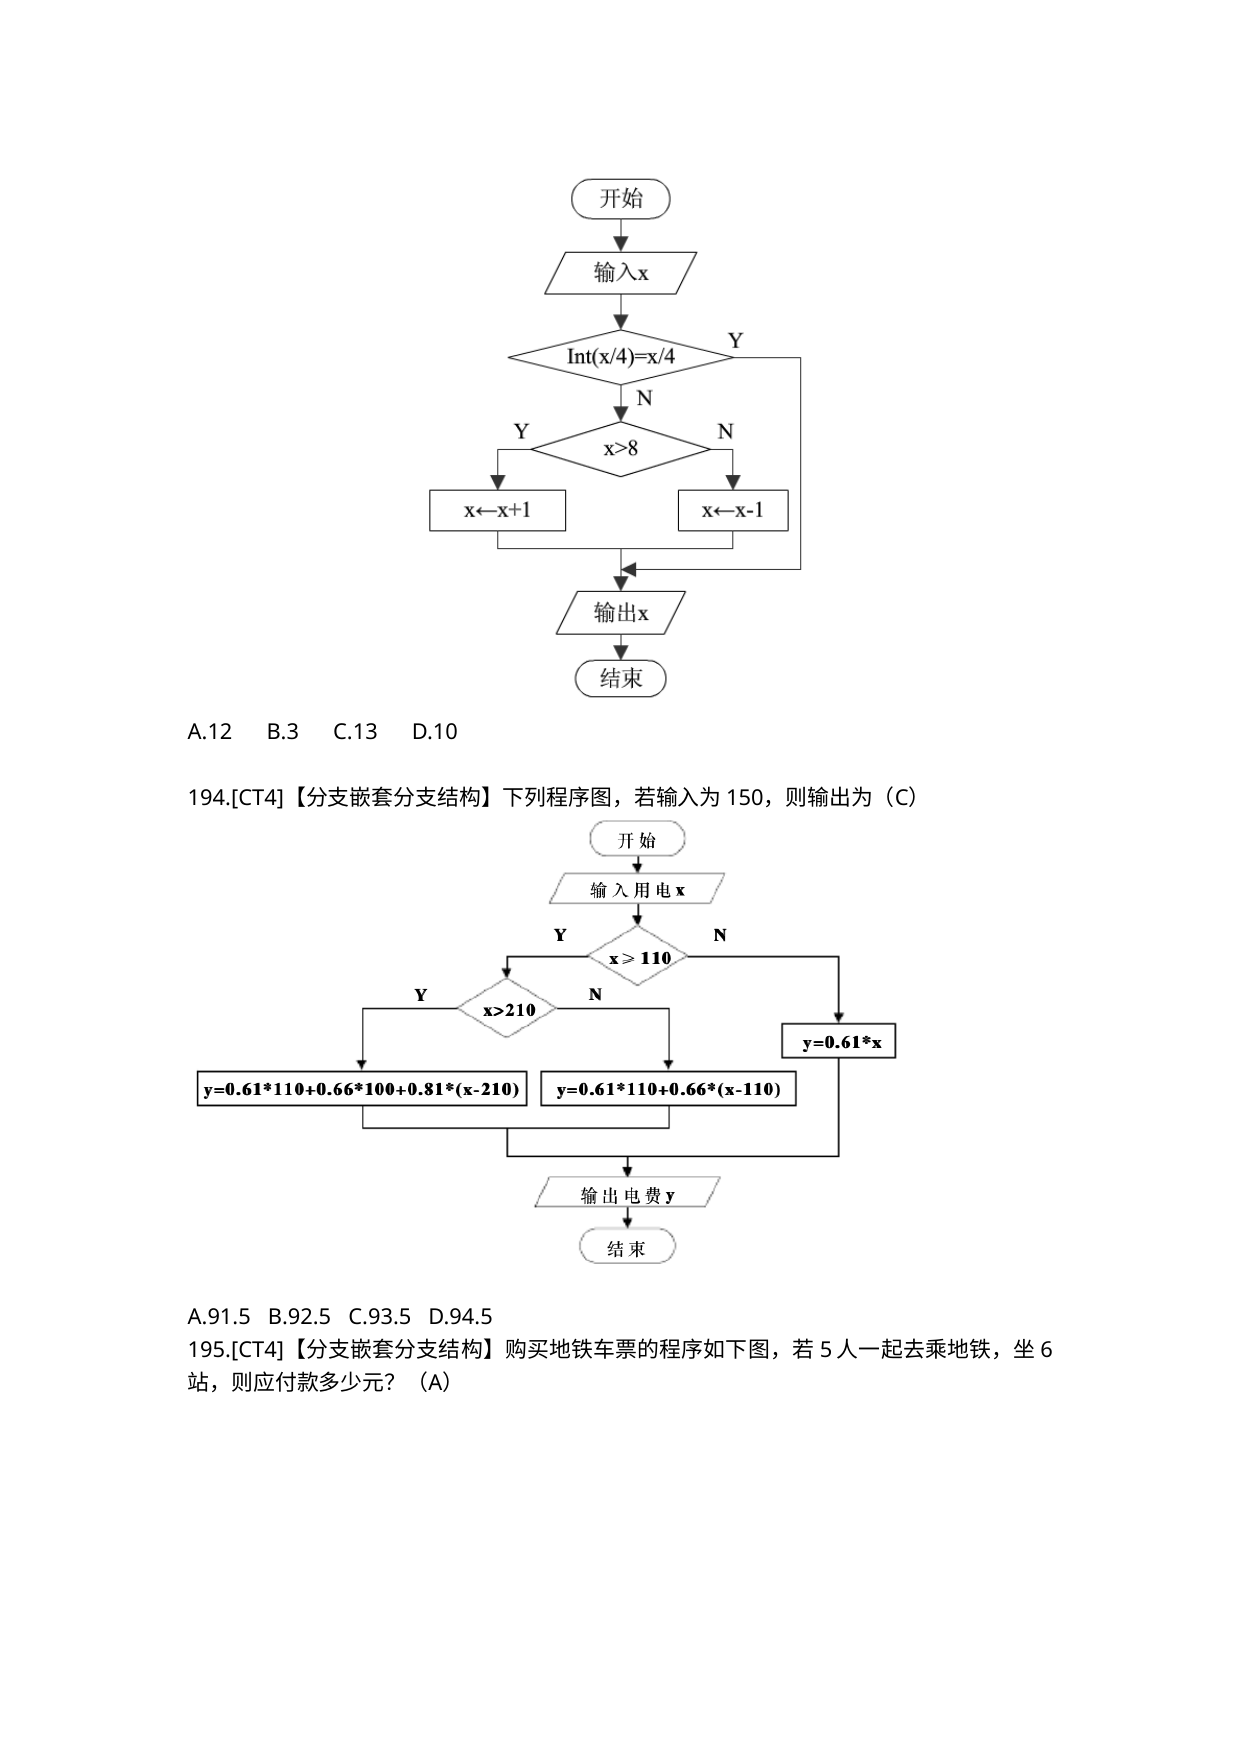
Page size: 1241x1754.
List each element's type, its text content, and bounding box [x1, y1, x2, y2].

text A.12 B.3 C.13 D.10 [187, 714, 1053, 747]
picture [187, 812, 908, 1279]
text A.91.5 B.92.5 C.93.5 D.94.5 [187, 1299, 1053, 1332]
text 195.[CT4]【分支嵌套分支结构】购买地铁车票的程序如下图，若5人一起去乘地铁，坐6站，则应付款多少元？（A） [187, 1332, 1053, 1397]
text 194.[CT4]【分支嵌套分支结构】下列程序图，若输入为150，则输出为（C） [187, 779, 1053, 812]
picture [398, 162, 843, 714]
